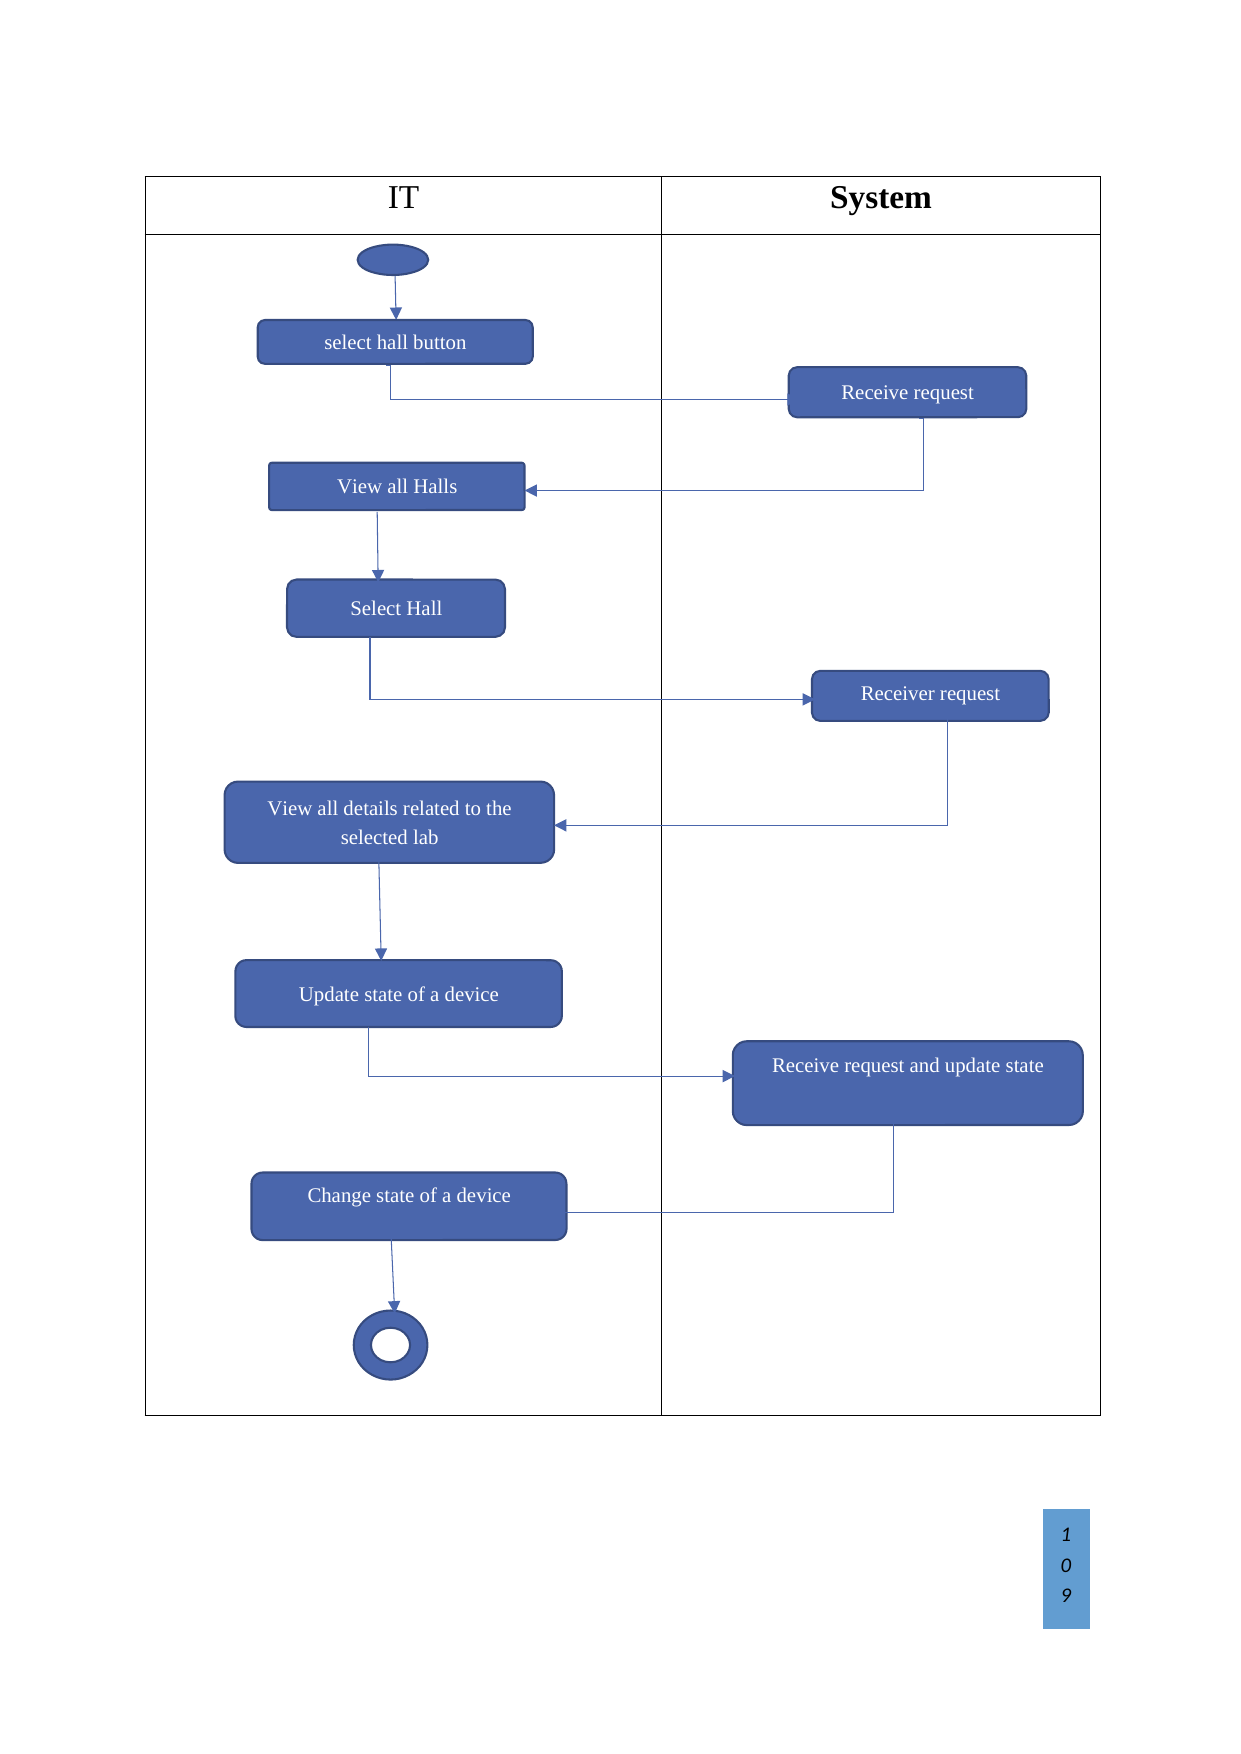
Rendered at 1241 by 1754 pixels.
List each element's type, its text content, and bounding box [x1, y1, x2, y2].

table_cell [662, 235, 1100, 1415]
table_header System [662, 177, 1100, 234]
table_cell [146, 235, 661, 1415]
table_header IT [146, 177, 661, 234]
